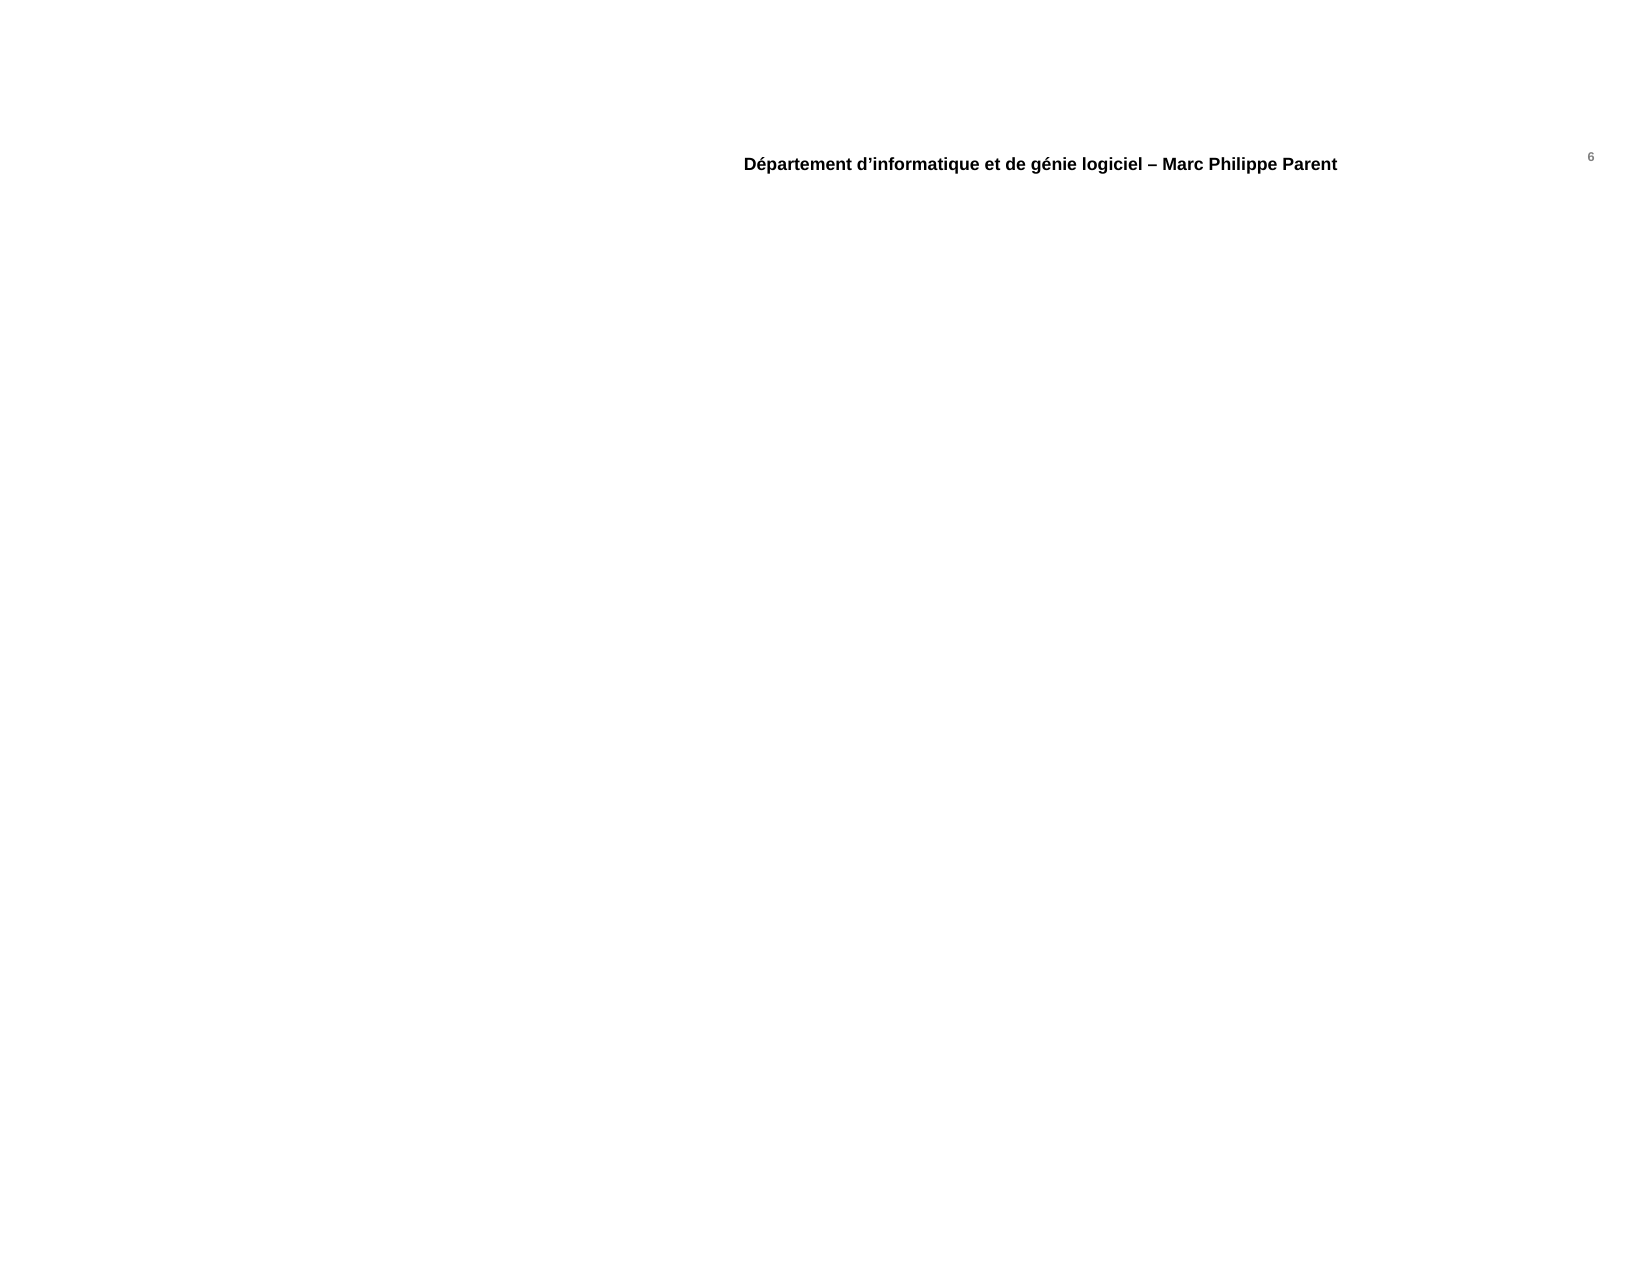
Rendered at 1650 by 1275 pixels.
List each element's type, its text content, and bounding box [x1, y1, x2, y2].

text Département d’informatique et de génie logiciel – Marc Philippe Parent 6 [744, 150, 1598, 175]
